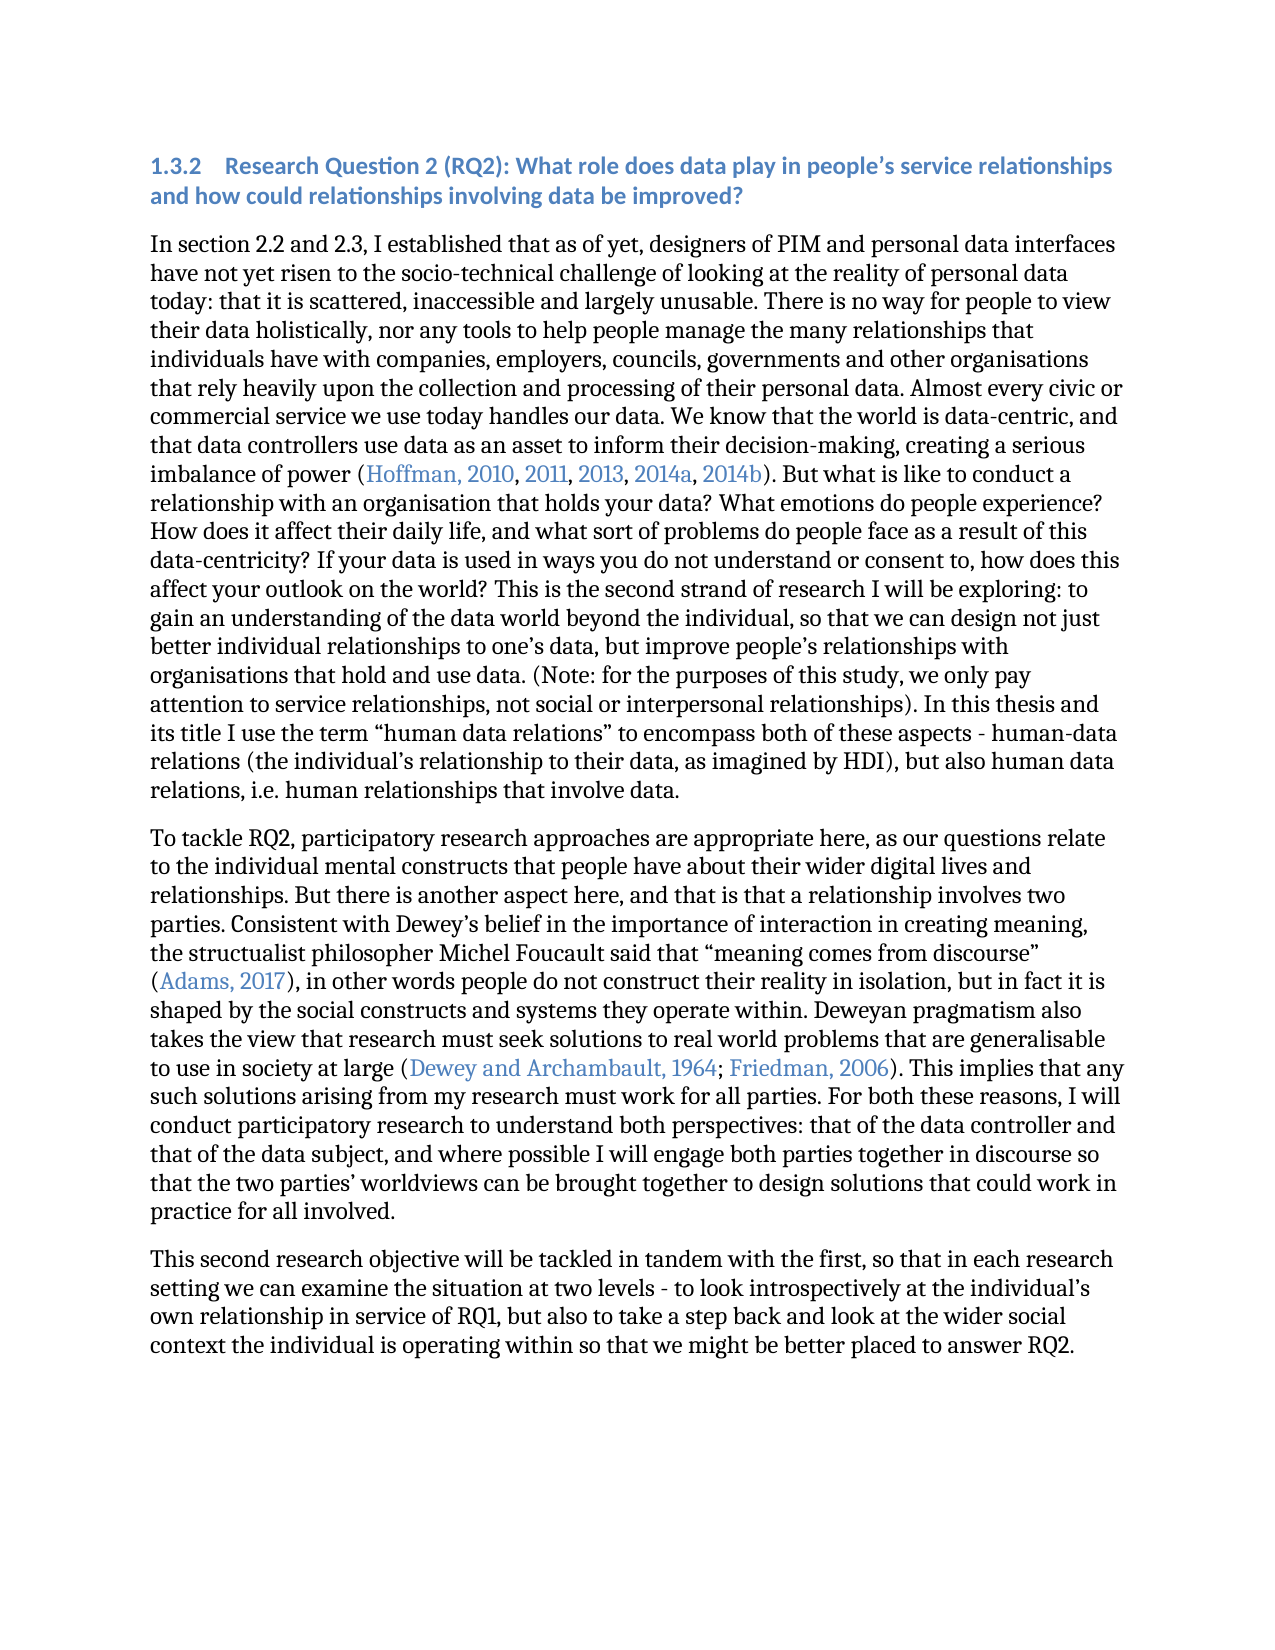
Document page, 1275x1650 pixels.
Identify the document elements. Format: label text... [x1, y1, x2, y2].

text To tackle RQ2, participatory research approaches are appropriate here, as our questions relate to the individual mental constructs that people have about their wider digital lives and relationships. But there is another aspect here, and that is that a relationship involves two parties. Consistent with Dewey’s belief in the importance of interaction in creating meaning, the structualist philosopher Michel Foucault said that “meaning comes from discourse” (Adams, 2017), in other words people do not construct their reality in isolation, but in fact it is shaped by the social constructs and systems they operate within. Deweyan pragmatism also takes the view that research must seek solutions to real world problems that are generalisable to use in society at large (Dewey and Archambault, 1964; Friedman, 2006). This implies that any such solutions arising from my research must work for all parties. For both these reasons, I will conduct participatory research to understand both perspectives: that of the data controller and that of the data subject, and where possible I will engage both parties together in discourse so that the two parties’ worldviews can be brought together to design solutions that could work in practice for all involved. [150, 823, 1125, 1226]
text This second research objective will be tackled in tandem with the first, so that in each research setting we can examine the situation at two levels - to look introspectively at the individual’s own relationship in service of RQ1, but also to take a step back and look at the wider social context the individual is operating within so that we might be better placed to answer RQ2. [150, 1245, 1125, 1360]
text In section 2.2 and 2.3, I established that as of yet, designers of PIM and personal data interfaces have not yet risen to the socio-technical challenge of looking at the reality of personal data today: that it is scattered, inaccessible and largely unusable. There is no way for people to view their data holistically, nor any tools to help people manage the many relationships that individuals have with companies, employers, councils, governments and other organisations that rely heavily upon the collection and processing of their personal data. Almost every civic or commercial service we use today handles our data. We know that the world is data-centric, and that data controllers use data as an asset to inform their decision-making, creating a serious imbalance of power (Hoffman, 2010, 2011, 2013, 2014a, 2014b). But what is like to conduct a relationship with an organisation that holds your data? What emotions do people experience? How does it affect their daily life, and what sort of problems do people face as a result of this data-centricity? If your data is used in ways you do not understand or consent to, how does this affect your outlook on the world? This is the second strand of research I will be exploring: to gain an understanding of the data world beyond the individual, so that we can design not just better individual relationships to one’s data, but improve people’s relationships with organisations that hold and use data. (Note: for the purposes of this study, we only pay attention to service relationships, not social or interpersonal relationships). In this thesis and its title I use the term “human data relations” to encompass both of these aspects - human-data relations (the individual’s relationship to their data, as imagined by HDI), but also human data relations, i.e. human relationships that involve data. [150, 230, 1125, 805]
subtitle 1.3.2 Research Question 2 (RQ2): What role does data play in people’s service relationships and how could relationships involving data be improved? [150, 150, 1125, 211]
